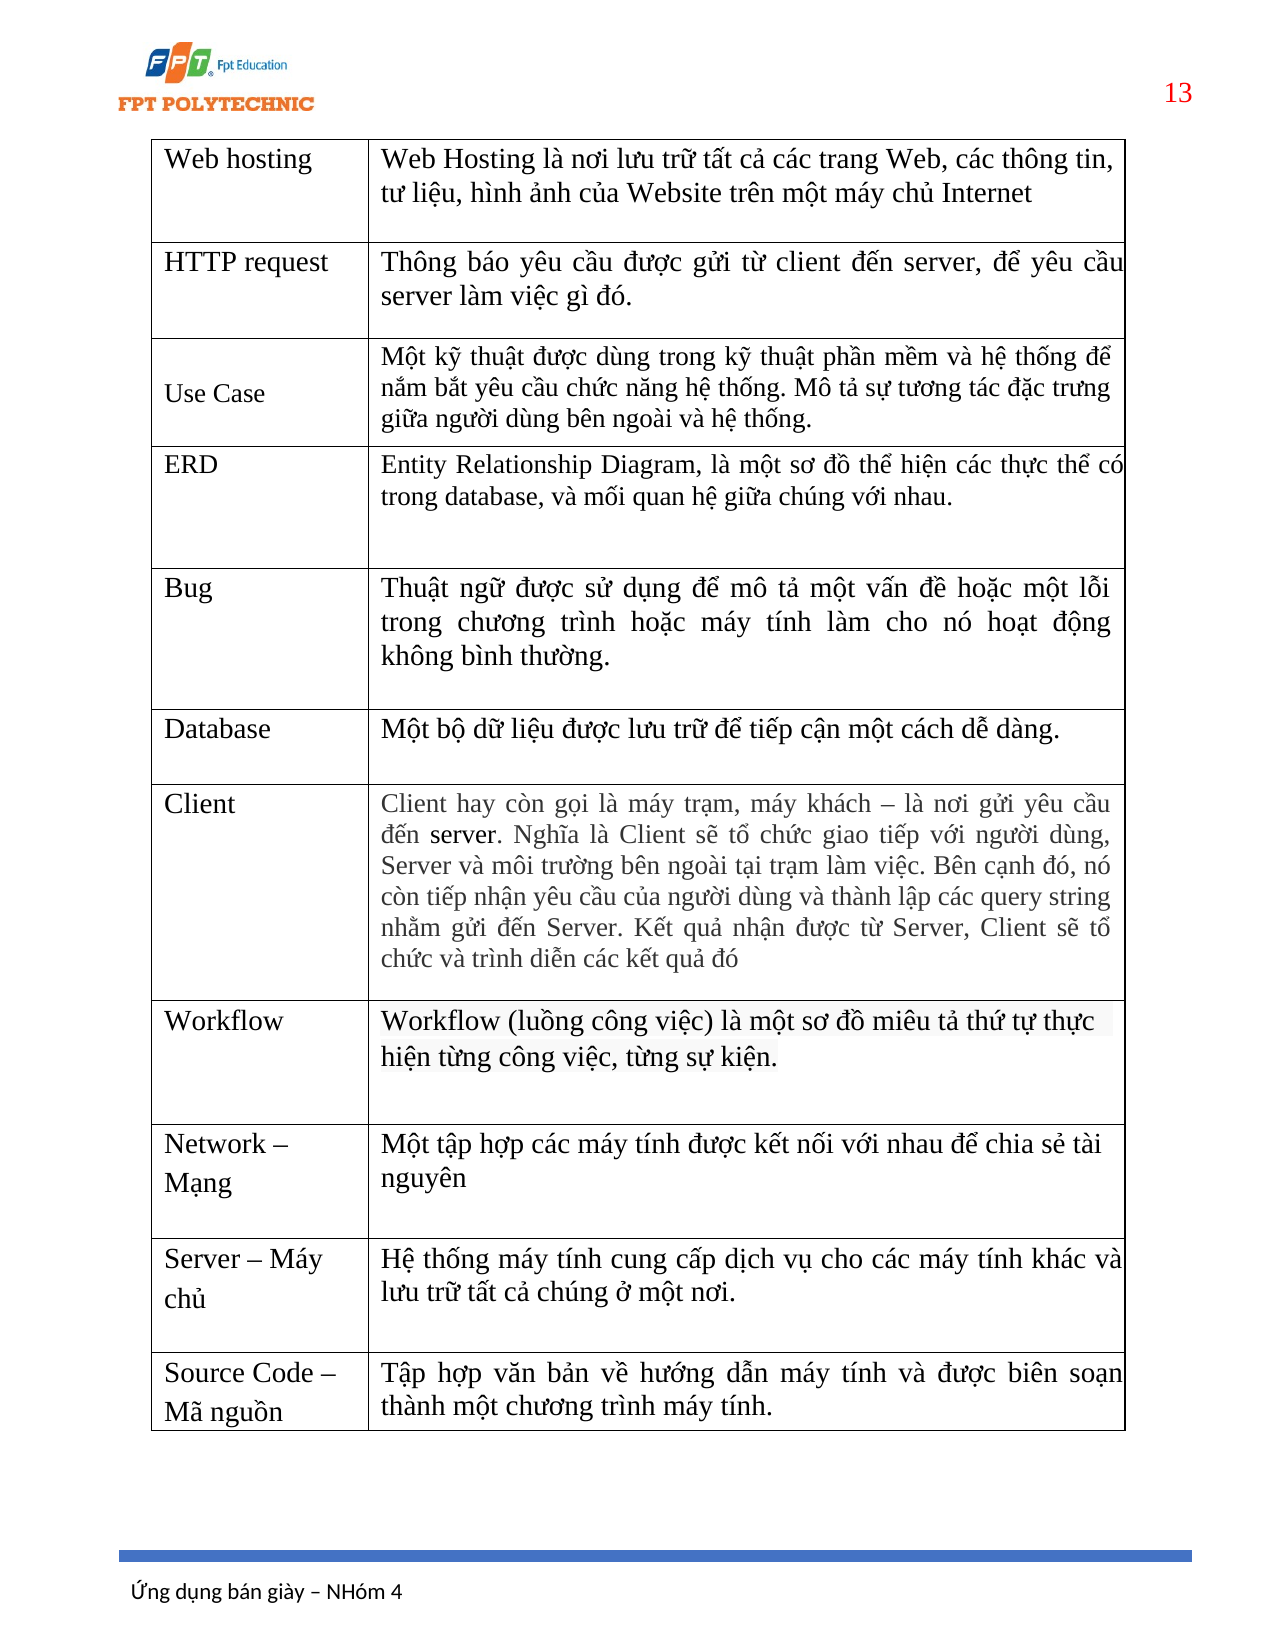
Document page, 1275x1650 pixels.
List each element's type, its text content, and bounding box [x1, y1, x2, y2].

table_cell Database [152, 710, 368, 784]
table_cell Workflow [152, 1001, 368, 1124]
table_cell Client hay còn gọi là máy trạm, máy khách – là nơi gửi yêu cầu đến server. Nghĩa là Client sẽ tổ chức giao tiếp với người dùng, Server và môi trường bên ngoài tại trạm làm việc. Bên cạnh đó, nó còn tiếp nhận yêu cầu của người dùng và thành lập các query string nhằm gửi đến Server. Kết quả nhận được từ Server, Client sẽ tổ chức và trình diễn các kết quả đó [369, 785, 1124, 1000]
picture [118, 42, 316, 111]
table_cell [369, 1001, 380, 1124]
table_cell HTTP request [152, 243, 368, 337]
table_cell Bug [152, 569, 368, 708]
table_cell Tập hợp văn bản về hướng dẫn máy tính và được biên soạn thành một chương trình máy tính. [369, 1353, 1124, 1430]
table_cell Một tập hợp các máy tính được kết nối với nhau để chia sẻ tài nguyên [369, 1125, 1124, 1238]
table_cell Entity Relationship Diagram, là một sơ đồ thể hiện các thực thể có trong database, và mối quan hệ giữa chúng với nhau. [369, 447, 1124, 568]
table_cell Workflow (luồng công việc) là một sơ đồ miêu tả thứ tự thực [380, 1001, 1113, 1036]
table_cell Một bộ dữ liệu được lưu trữ để tiếp cận một cách dễ dàng. [369, 710, 1124, 784]
table_cell Hệ thống máy tính cung cấp dịch vụ cho các máy tính khác và lưu trữ tất cả chúng ở một nơi. [369, 1239, 1124, 1352]
table_cell Thông báo yêu cầu được gửi từ client đến server, để yêu cầu server làm việc gì đó. [369, 243, 1124, 337]
table_cell Client [152, 785, 368, 1000]
table_cell Network – Mạng [152, 1125, 368, 1238]
table_cell Thuật ngữ được sử dụng để mô tả một vấn đề hoặc một lỗi trong chương trình hoặc máy tính làm cho nó hoạt động không bình thường. [369, 569, 1124, 708]
table_cell Server – Máy chủ [152, 1239, 368, 1352]
table_header Web Hosting là nơi lưu trữ tất cả các trang Web, các thông tin, tư liệu, hình ảnh của Website trên một máy chủ Internet [369, 140, 1124, 242]
table_cell Source Code – Mã nguồn [152, 1353, 368, 1430]
table_cell Một kỹ thuật được dùng trong kỹ thuật phần mềm và hệ thống để nắm bắt yêu cầu chức năng hệ thống. Mô tả sự tương tác đặc trưng giữa người dùng bên ngoài và hệ thống. [369, 339, 1124, 446]
table_cell ERD [152, 447, 368, 568]
table_cell hiện từng công việc, từng sự kiện. [380, 1036, 1113, 1124]
table_header Web hosting [152, 140, 368, 242]
table_cell Use Case [152, 339, 368, 446]
table_cell [1113, 1001, 1124, 1124]
